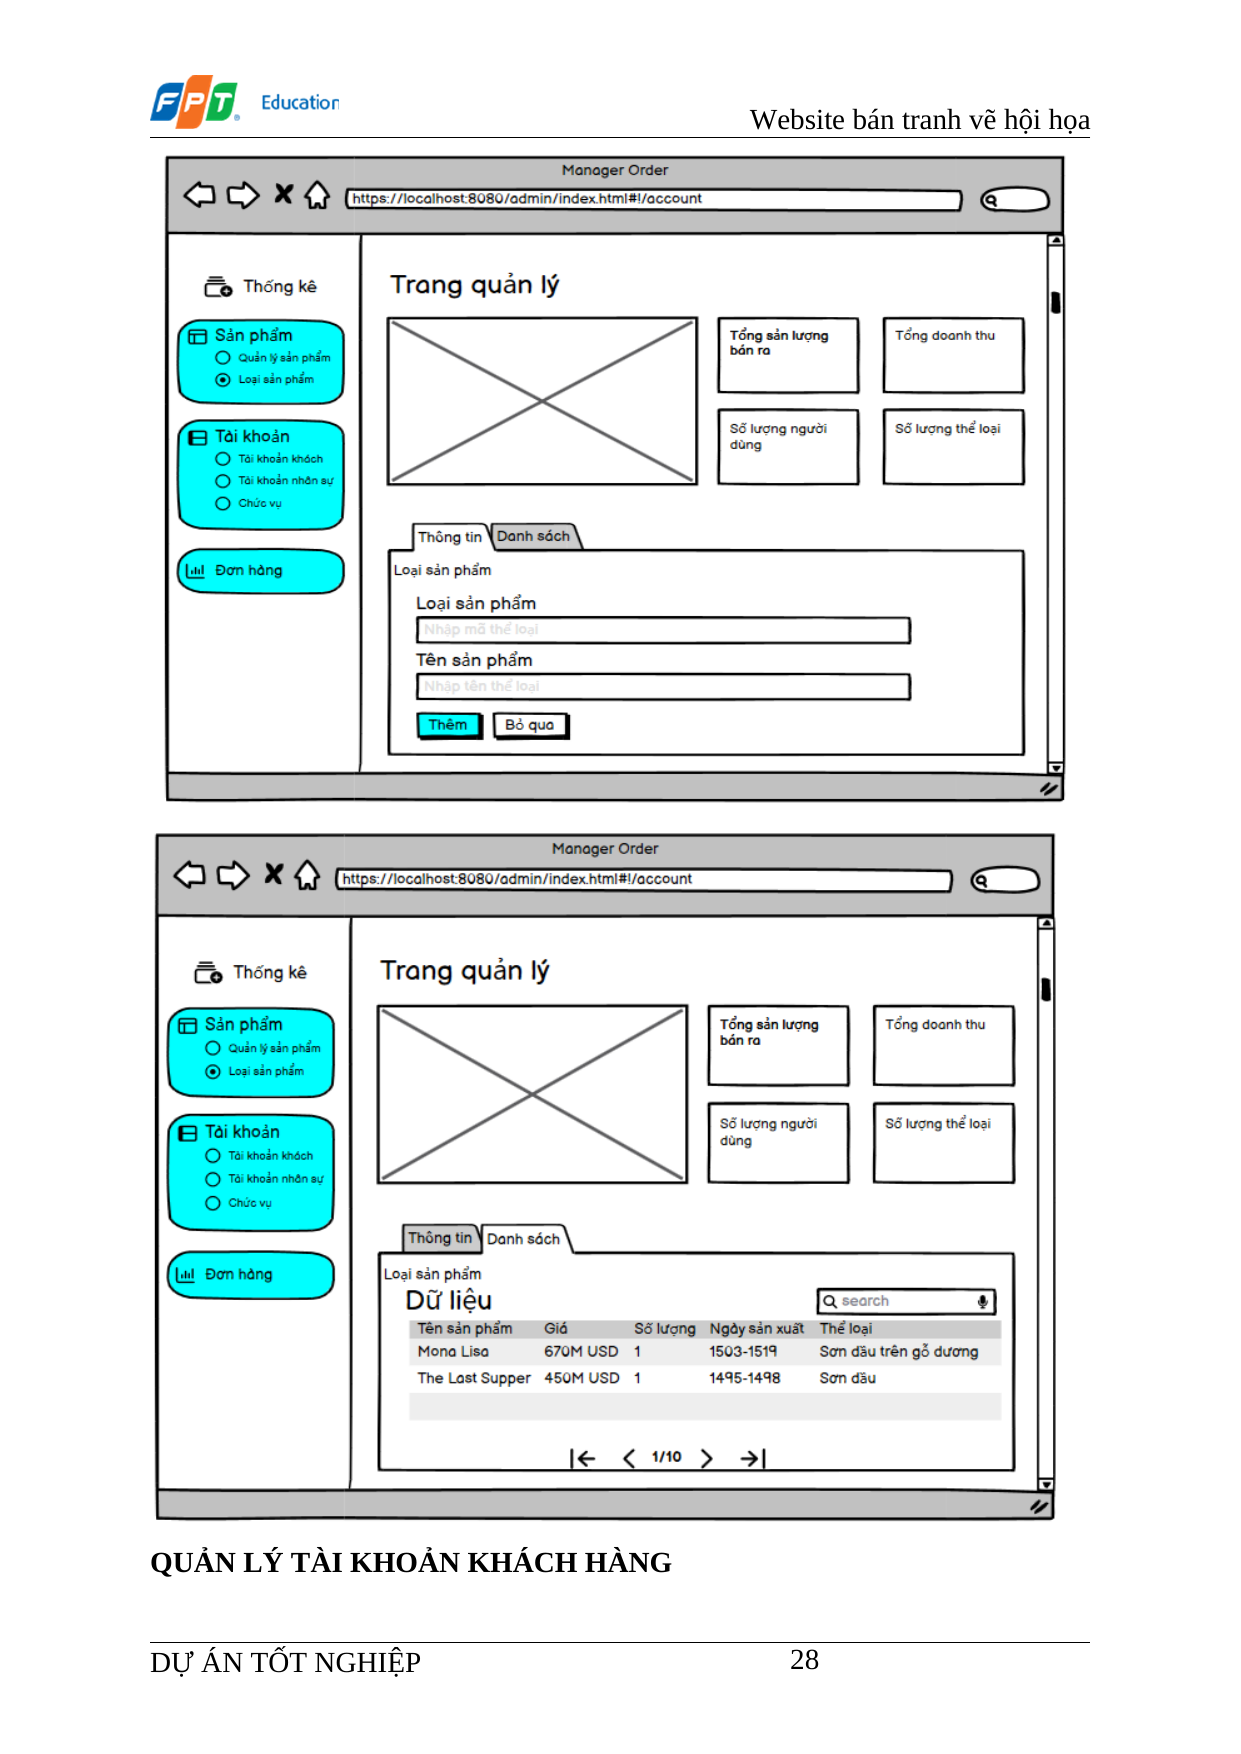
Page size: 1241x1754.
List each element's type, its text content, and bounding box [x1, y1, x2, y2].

picture [150, 150, 1078, 807]
picture [150, 75, 339, 129]
picture [150, 825, 1067, 1526]
text QUẢN LÝ TÀI KHOẢN KHÁCH HÀNG [150, 1545, 1090, 1578]
